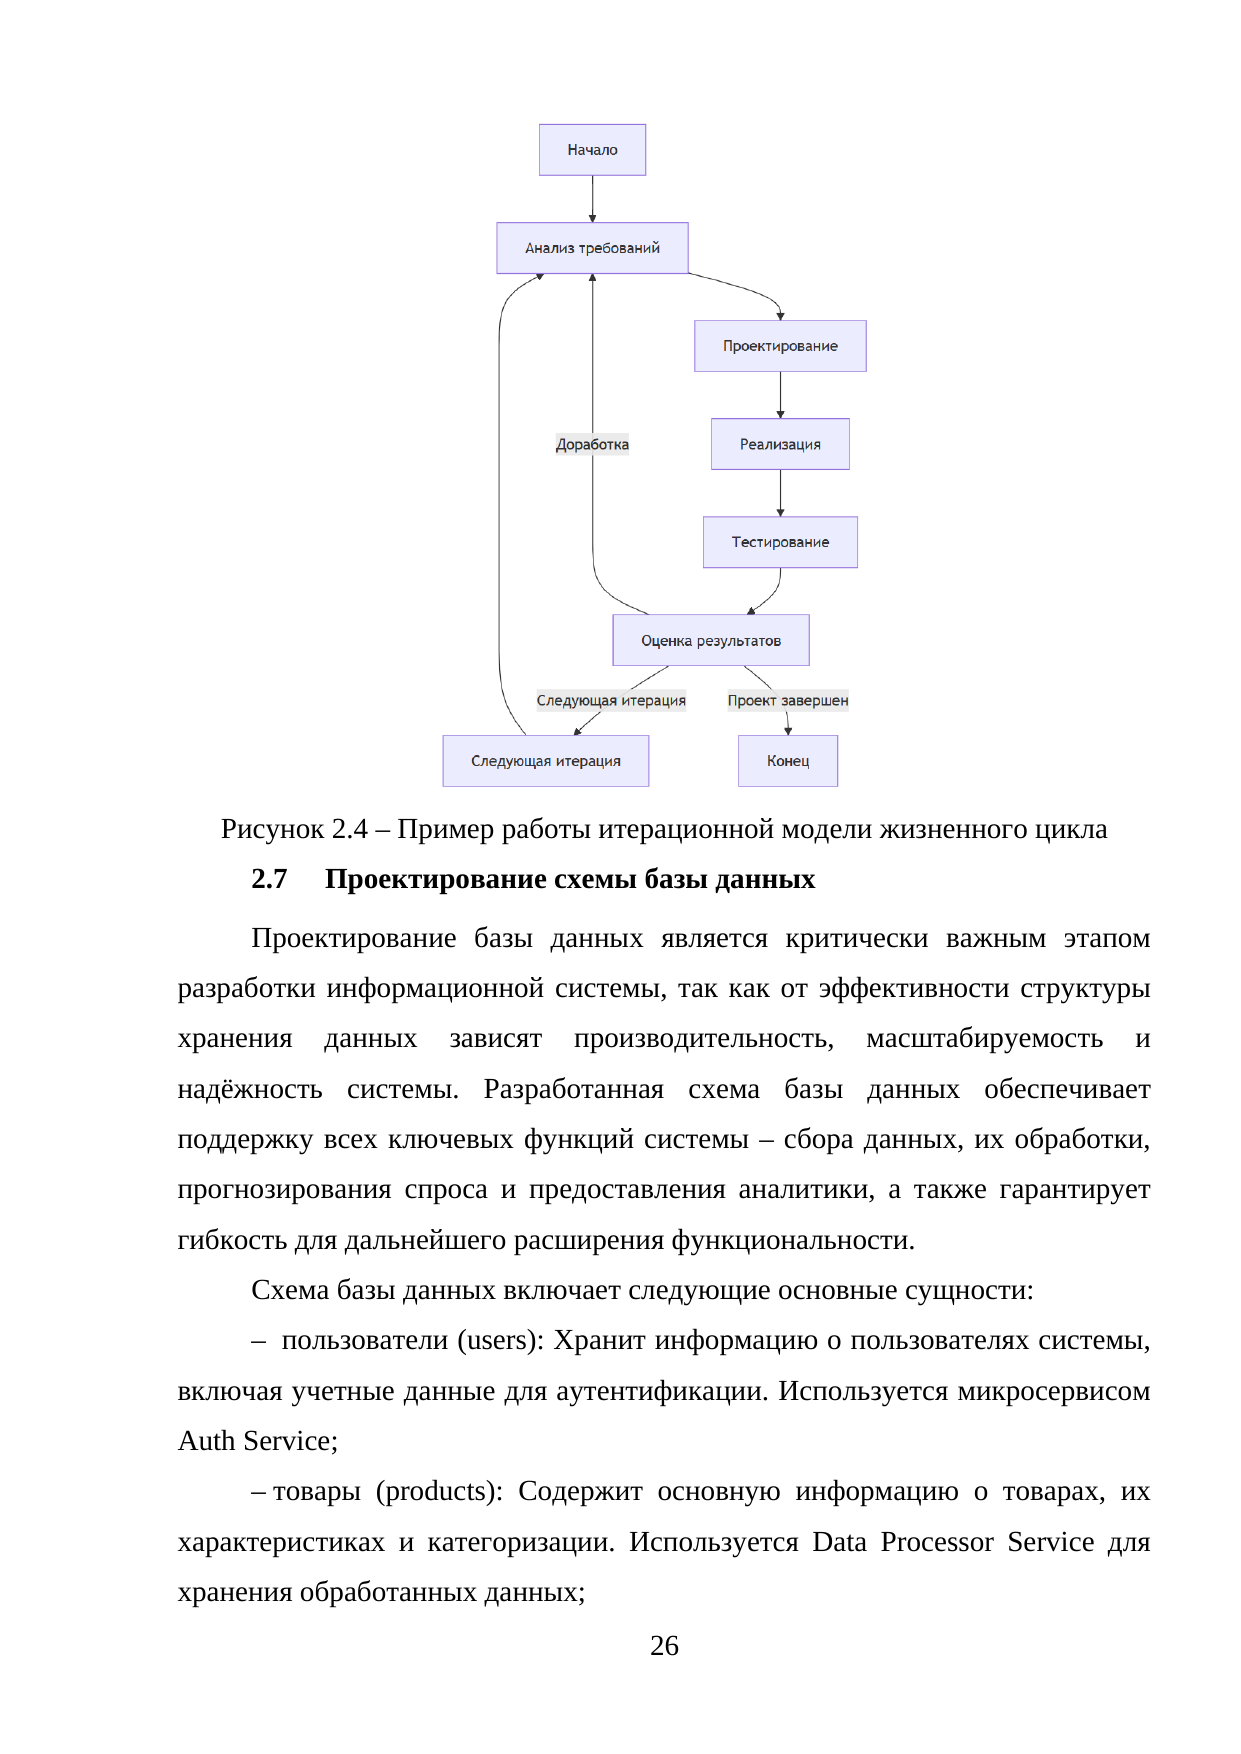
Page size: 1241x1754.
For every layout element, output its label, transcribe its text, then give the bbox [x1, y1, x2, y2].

text пользователи (users): Хранит информацию о пользователях системы, включая учетные данные для аутентификации. Используется микросервисом Auth Service; [177, 1322, 1152, 1457]
text Проектирование схемы базы данных [177, 861, 1152, 895]
text Рисунок 2.4 – Пример работы итерационной модели жизненного цикла [177, 811, 1152, 845]
text товары (products): Содержит основную информацию о товарах, их характеристиках и категоризации. Используется Data Processor Service для хранения обработанных данных; [177, 1473, 1152, 1608]
picture [372, 118, 957, 795]
text Проектирование базы данных является критически важным этапом разработки информационной системы, так как от эффективности структуры хранения данных зависят производительность, масштабируемость и надёжность системы. Разработанная схема базы данных обеспечивает поддержку всех ключевых функций системы – сбора данных, их обработки, прогнозирования спроса и предоставления аналитики, а также гарантирует гибкость для дальнейшего расширения функциональности. [177, 920, 1152, 1255]
text Схема базы данных включает следующие основные сущности: [177, 1272, 1152, 1306]
